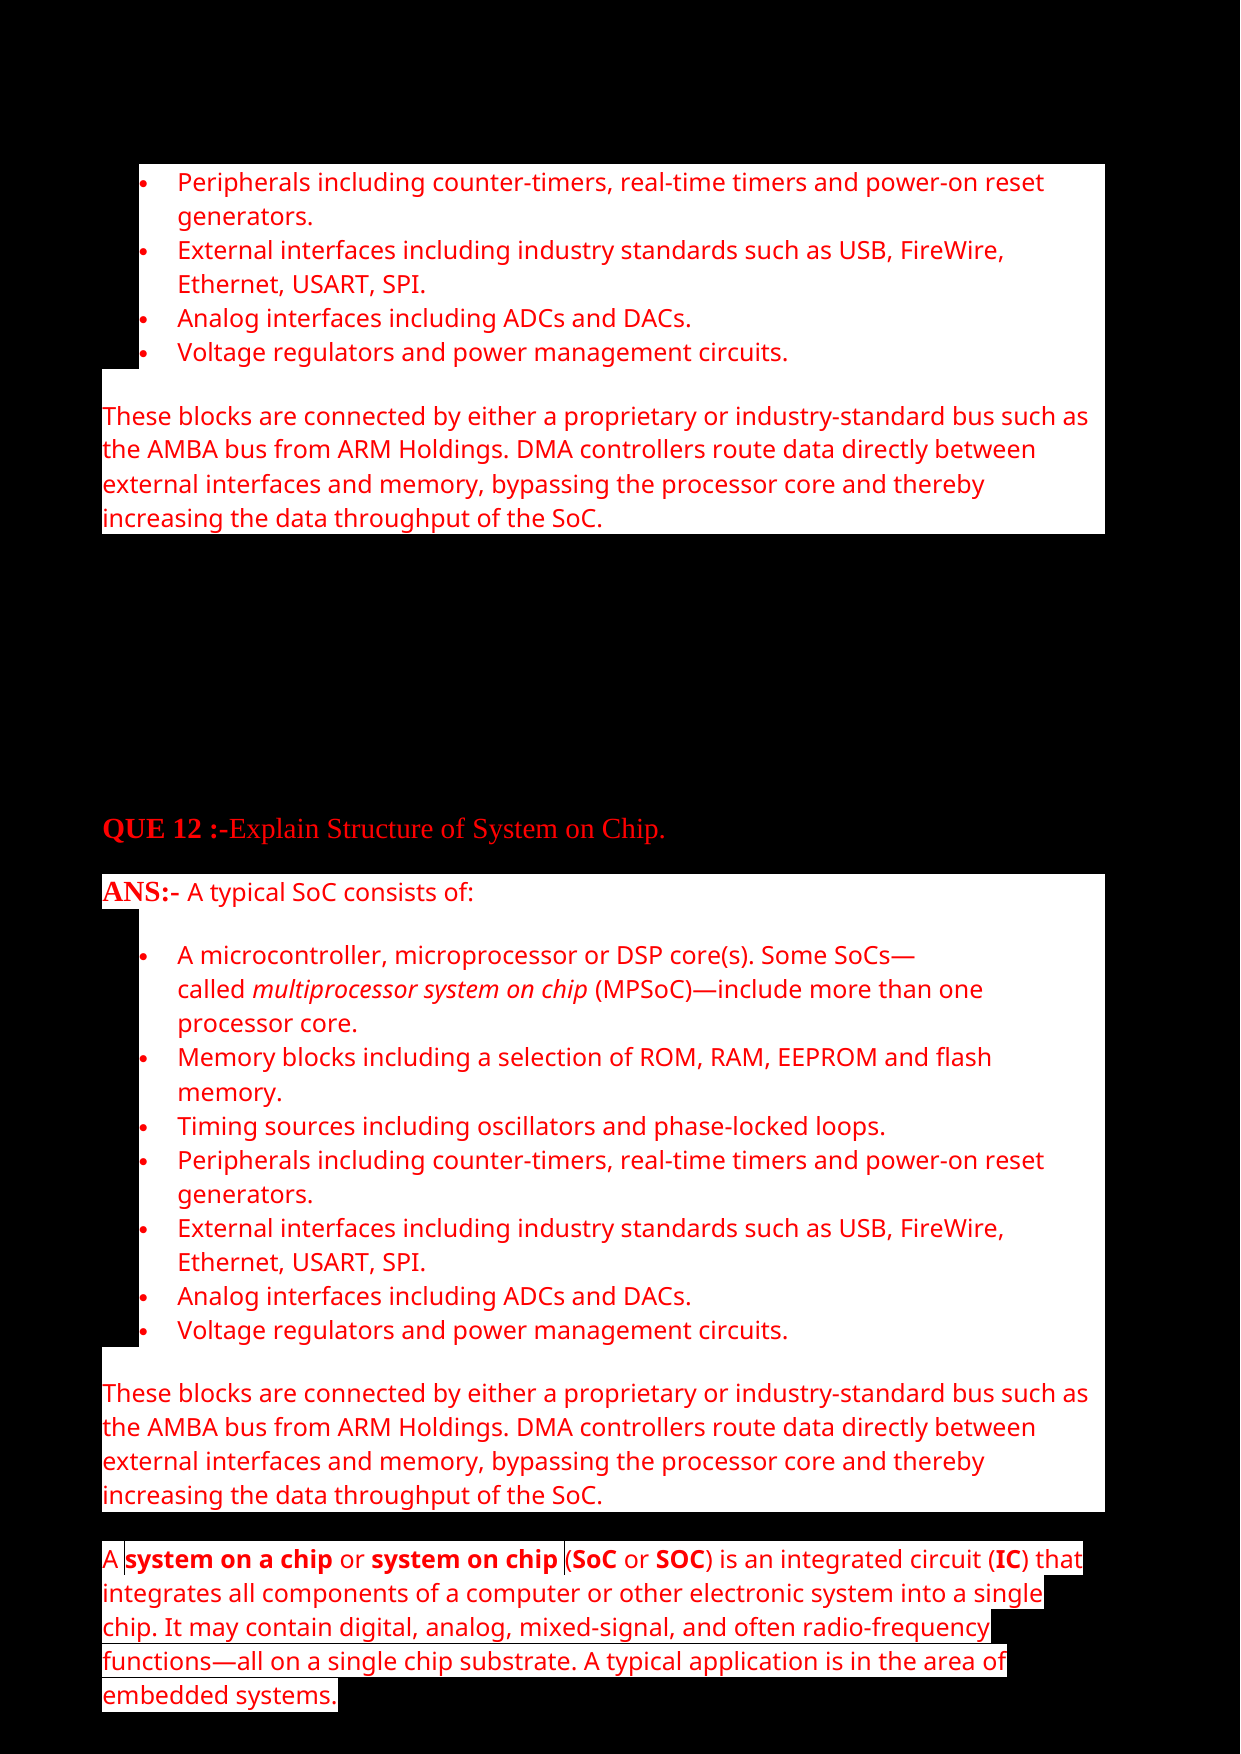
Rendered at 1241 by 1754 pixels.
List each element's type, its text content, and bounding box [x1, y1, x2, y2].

list External interfaces including industry standards such as USB, FireWire, Ethernet, USART, SPI. [139, 233, 1105, 301]
text ANS:- A typical SoC consists of: [102, 874, 1105, 909]
text QUE 12 :-Explain Structure of System on Chip. [102, 811, 1105, 845]
list Memory blocks including a selection of ROM, RAM, EEPROM and flash memory. [139, 1040, 1105, 1108]
list External interfaces including industry standards such as USB, FireWire, Ethernet, USART, SPI. [139, 1210, 1105, 1278]
list Analog interfaces including ADCs and DACs. [139, 1278, 1105, 1313]
list Peripherals including counter-timers, real-time timers and power-on reset generators. [139, 1142, 1105, 1210]
text These blocks are connected by either a proprietary or industry-standard bus such as the AMBA bus from ARM Holdings. DMA controllers route data directly between external interfaces and memory, bypassing the processor core and thereby increasing the data throughput of the SoC. [102, 1376, 1105, 1512]
list Voltage regulators and power management circuits. [139, 1313, 1105, 1347]
text A system on a chip or system on chip (SoC or SOC) is an integrated circuit (IC) that integrates all components of a computer or other electronic system into a single chip. It may contain digital, analog, mixed-signal, and often radio-frequency functions—all on a single chip substrate. A typical application is in the area of embedded systems. [102, 1541, 1105, 1712]
list Peripherals including counter-timers, real-time timers and power-on reset generators. [139, 164, 1105, 233]
list A microcontroller, microprocessor or DSP core(s). Some SoCs—called multiprocessor system on chip (MPSoC)—include more than one processor core. [139, 938, 1105, 1040]
list Analog interfaces including ADCs and DACs. [139, 301, 1105, 335]
text These blocks are connected by either a proprietary or industry-standard bus such as the AMBA bus from ARM Holdings. DMA controllers route data directly between external interfaces and memory, bypassing the processor core and thereby increasing the data throughput of the SoC. [102, 398, 1105, 534]
list Voltage regulators and power management circuits. [139, 335, 1105, 369]
list Timing sources including oscillators and phase-locked loops. [139, 1108, 1105, 1142]
